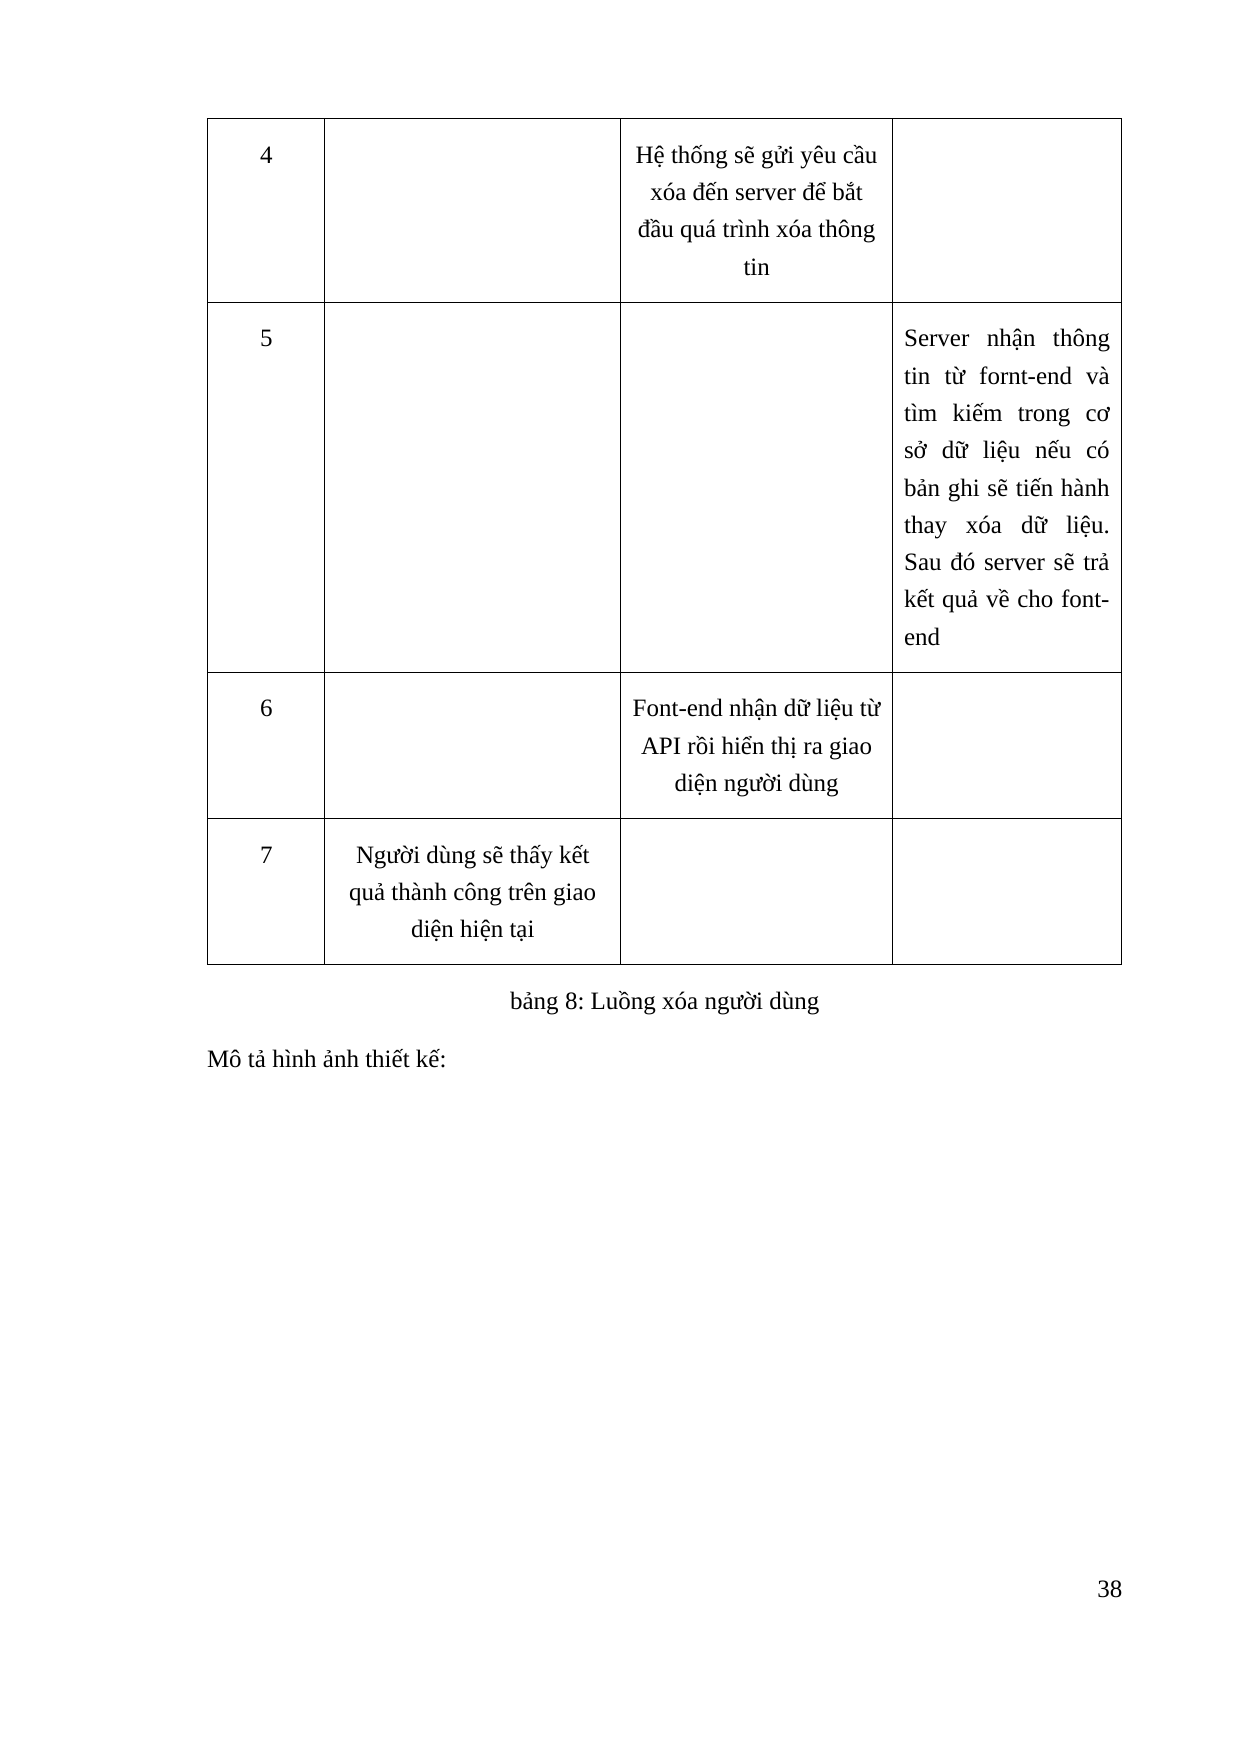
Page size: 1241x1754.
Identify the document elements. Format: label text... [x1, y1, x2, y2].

table_cell [621, 819, 892, 964]
text bảng 8: Luồng xóa người dùng [207, 986, 1122, 1015]
table_cell 4 [208, 119, 324, 302]
text Mô tả hình ảnh thiết kế: [207, 1044, 1122, 1073]
table_cell Font-end nhận dữ liệu từ API rồi hiển thị ra giao diện người dùng [621, 673, 892, 818]
table_cell [893, 819, 1121, 964]
table_cell [893, 673, 1121, 818]
table_cell Người dùng sẽ thấy kết quả thành công trên giao diện hiện tại [325, 819, 620, 964]
table_cell [325, 119, 620, 302]
table_cell Server nhận thông tin từ fornt-end và tìm kiếm trong cơ sở dữ liệu nếu có bản ghi sẽ tiến hành thay xóa dữ liệu. Sau đó server sẽ trả kết quả về cho font-end [893, 303, 1121, 672]
table_cell Hệ thống sẽ gửi yêu cầu xóa đến server để bắt đầu quá trình xóa thông tin [621, 119, 892, 302]
table_cell [621, 303, 892, 672]
table_cell [893, 119, 1121, 302]
table_cell 7 [208, 819, 324, 964]
table_cell [325, 673, 620, 818]
table_cell 6 [208, 673, 324, 818]
table_cell 5 [208, 303, 324, 672]
table_cell [325, 303, 620, 672]
